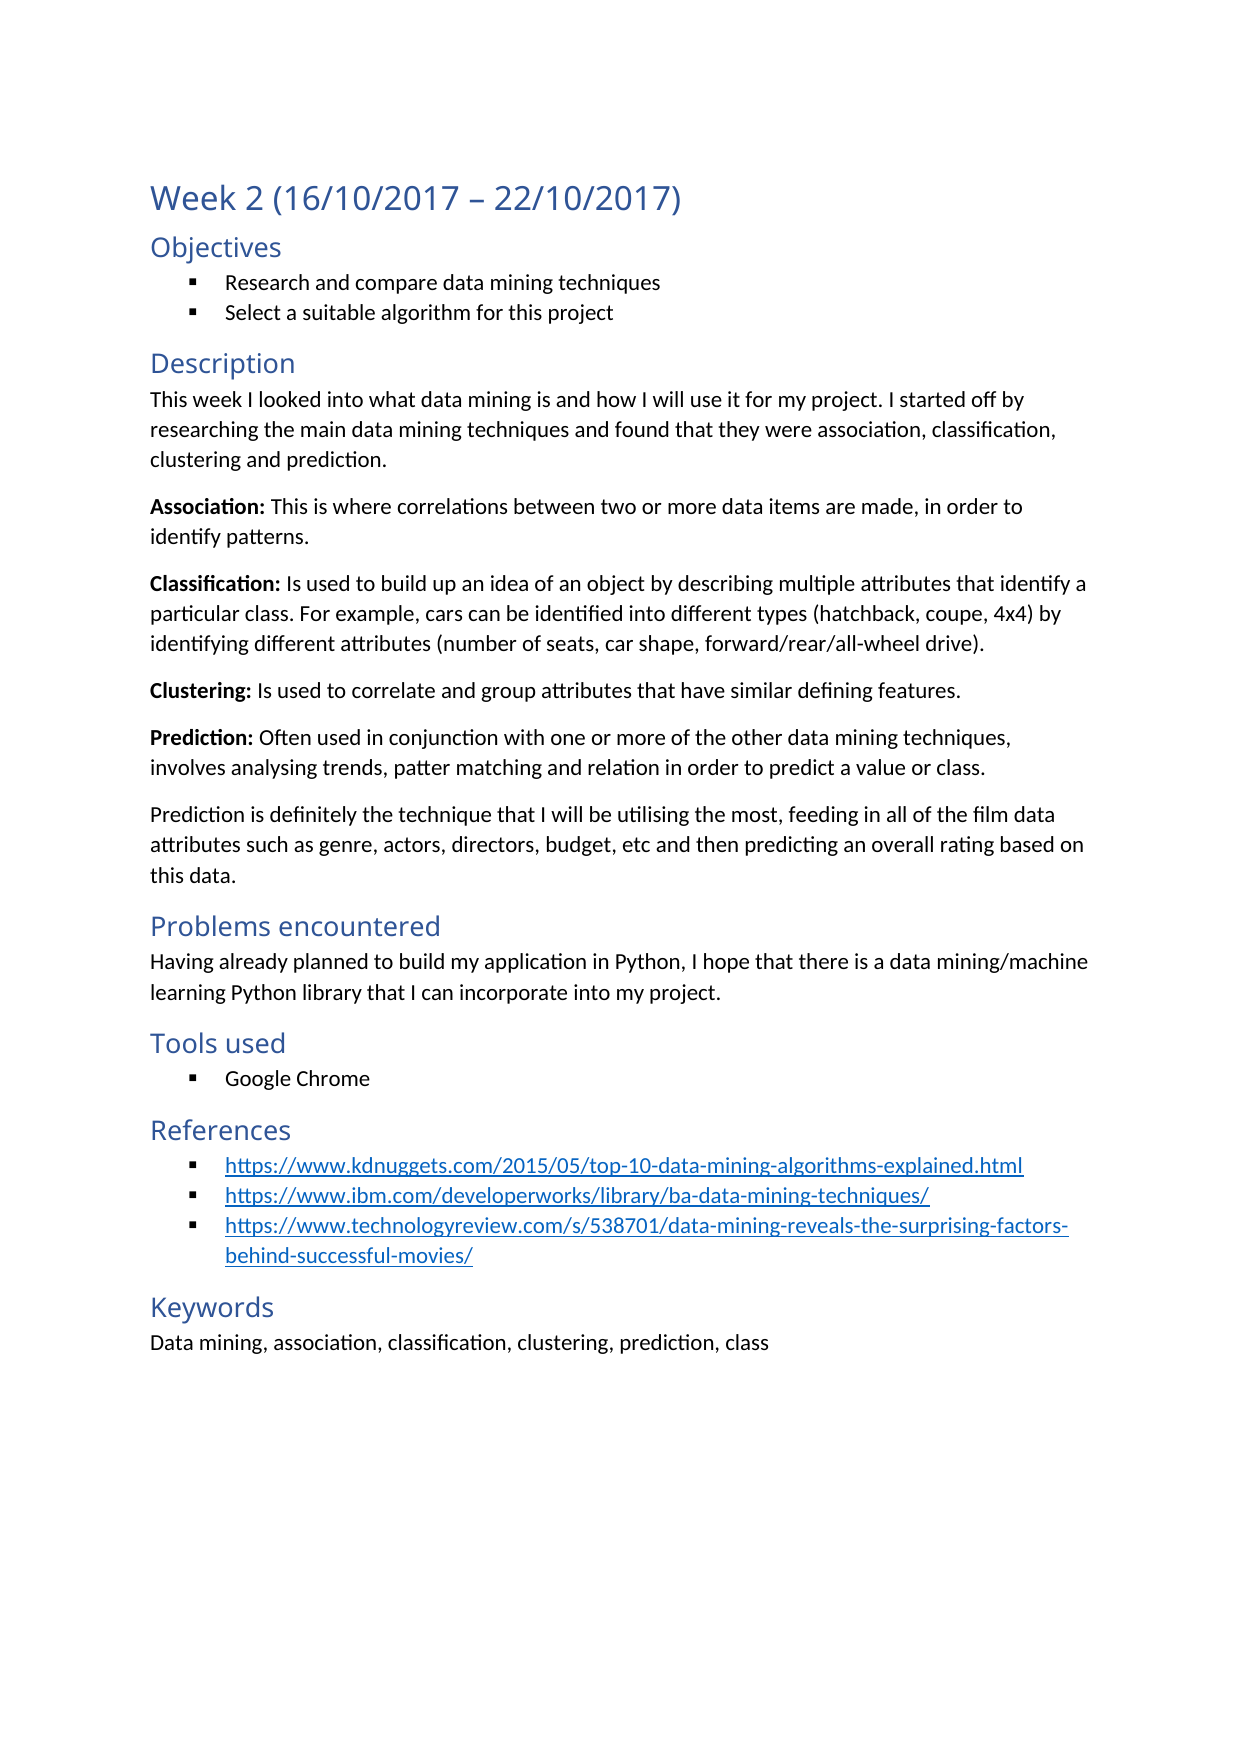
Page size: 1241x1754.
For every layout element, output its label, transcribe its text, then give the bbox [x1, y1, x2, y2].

text Having already planned to build my application in Python, I hope that there is a data mining/machine learning Python library that I can incorporate into my project. [150, 947, 1090, 1006]
text Prediction: Often used in conjunction with one or more of the other data mining techniques, involves analysing trends, patter matching and relation in order to predict a value or class. [150, 723, 1090, 782]
list Google Chrome [187, 1064, 1090, 1092]
subtitle Tools used [150, 1024, 1090, 1061]
text Association: This is where correlations between two or more data items are made, in order to identify patterns. [150, 492, 1090, 550]
list https://www.technologyreview.com/s/538701/data-mining-reveals-the-surprising-factors-behind-successful-movies/ [187, 1211, 1090, 1270]
subtitle Objectives [150, 228, 1090, 265]
subtitle Keywords [150, 1288, 1090, 1325]
subtitle Description [150, 345, 1090, 382]
text This week I looked into what data mining is and how I will use it for my project. I started off by researching the main data mining techniques and found that they were association, classification, clustering and prediction. [150, 385, 1090, 473]
text Classification: Is used to build up an idea of an object by describing multiple attributes that identify a particular class. For example, cars can be identified into different types (hatchback, coupe, 4x4) by identifying different attributes (number of seats, car shape, forward/rear/all-wheel drive). [150, 569, 1090, 658]
text Prediction is definitely the technique that I will be utilising the most, feeding in all of the film data attributes such as genre, actors, directors, budget, etc and then predicting an overall rating based on this data. [150, 800, 1090, 889]
list Research and compare data mining techniques [187, 268, 1090, 296]
text Clustering: Is used to correlate and group attributes that have similar defining features. [150, 676, 1090, 704]
subtitle Problems encountered [150, 908, 1090, 944]
list Select a suitable algorithm for this project [187, 298, 1090, 326]
list https://www.ibm.com/developerworks/library/ba-data-mining-techniques/ [187, 1181, 1090, 1209]
subtitle References [150, 1111, 1090, 1148]
list https://www.kdnuggets.com/2015/05/top-10-data-mining-algorithms-explained.html [187, 1151, 1090, 1179]
subtitle Week 2 (16/10/2017 – 22/10/2017) [150, 175, 1090, 220]
text Data mining, association, classification, clustering, prediction, class [150, 1328, 1090, 1356]
